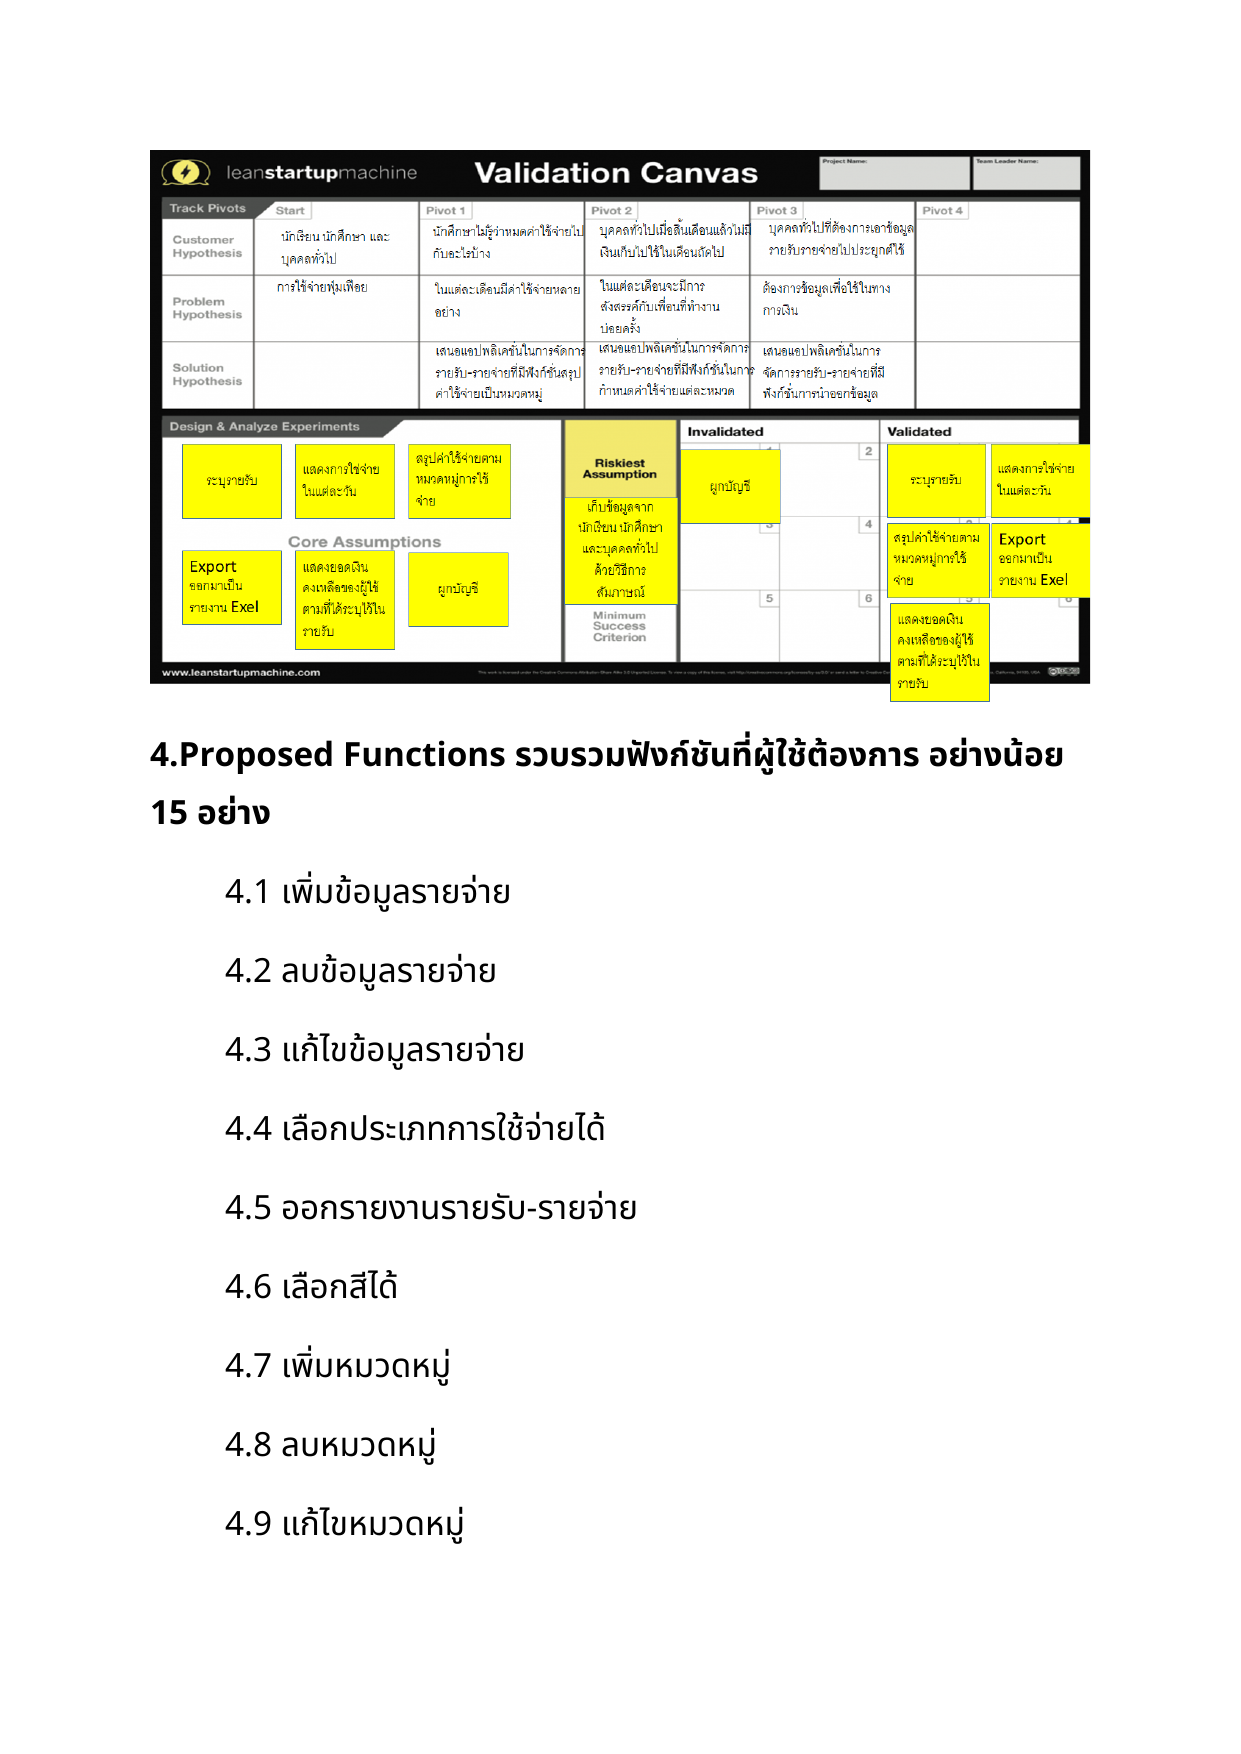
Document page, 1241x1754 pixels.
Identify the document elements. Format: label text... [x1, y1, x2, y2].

text 4.9 แก้ไขหมวดหมู่ [150, 1500, 1090, 1550]
text 4.7 เพิ่มหมวดหมู่ [150, 1342, 1090, 1392]
text 4.1 เพิ่มข้อมูลรายจ่าย [150, 868, 1090, 919]
text 4.Proposed Functions รวบรวมฟังก์ชันที่ผู้ใช้ต้องการ อย่างน้อย 15 อย่าง [150, 731, 1090, 840]
text 4.6 เลือกสีได้ [150, 1263, 1090, 1313]
picture [150, 150, 1091, 706]
text 4.2 ลบข้อมูลรายจ่าย [150, 947, 1090, 998]
text 4.8 ลบหมวดหมู่ [150, 1421, 1090, 1471]
text 4.3 แก้ไขข้อมูลรายจ่าย [150, 1026, 1090, 1077]
text 4.5 ออกรายงานรายรับ-รายจ่าย [150, 1184, 1090, 1234]
text 4.4 เลือกประเภทการใช้จ่ายได้ [150, 1105, 1090, 1156]
